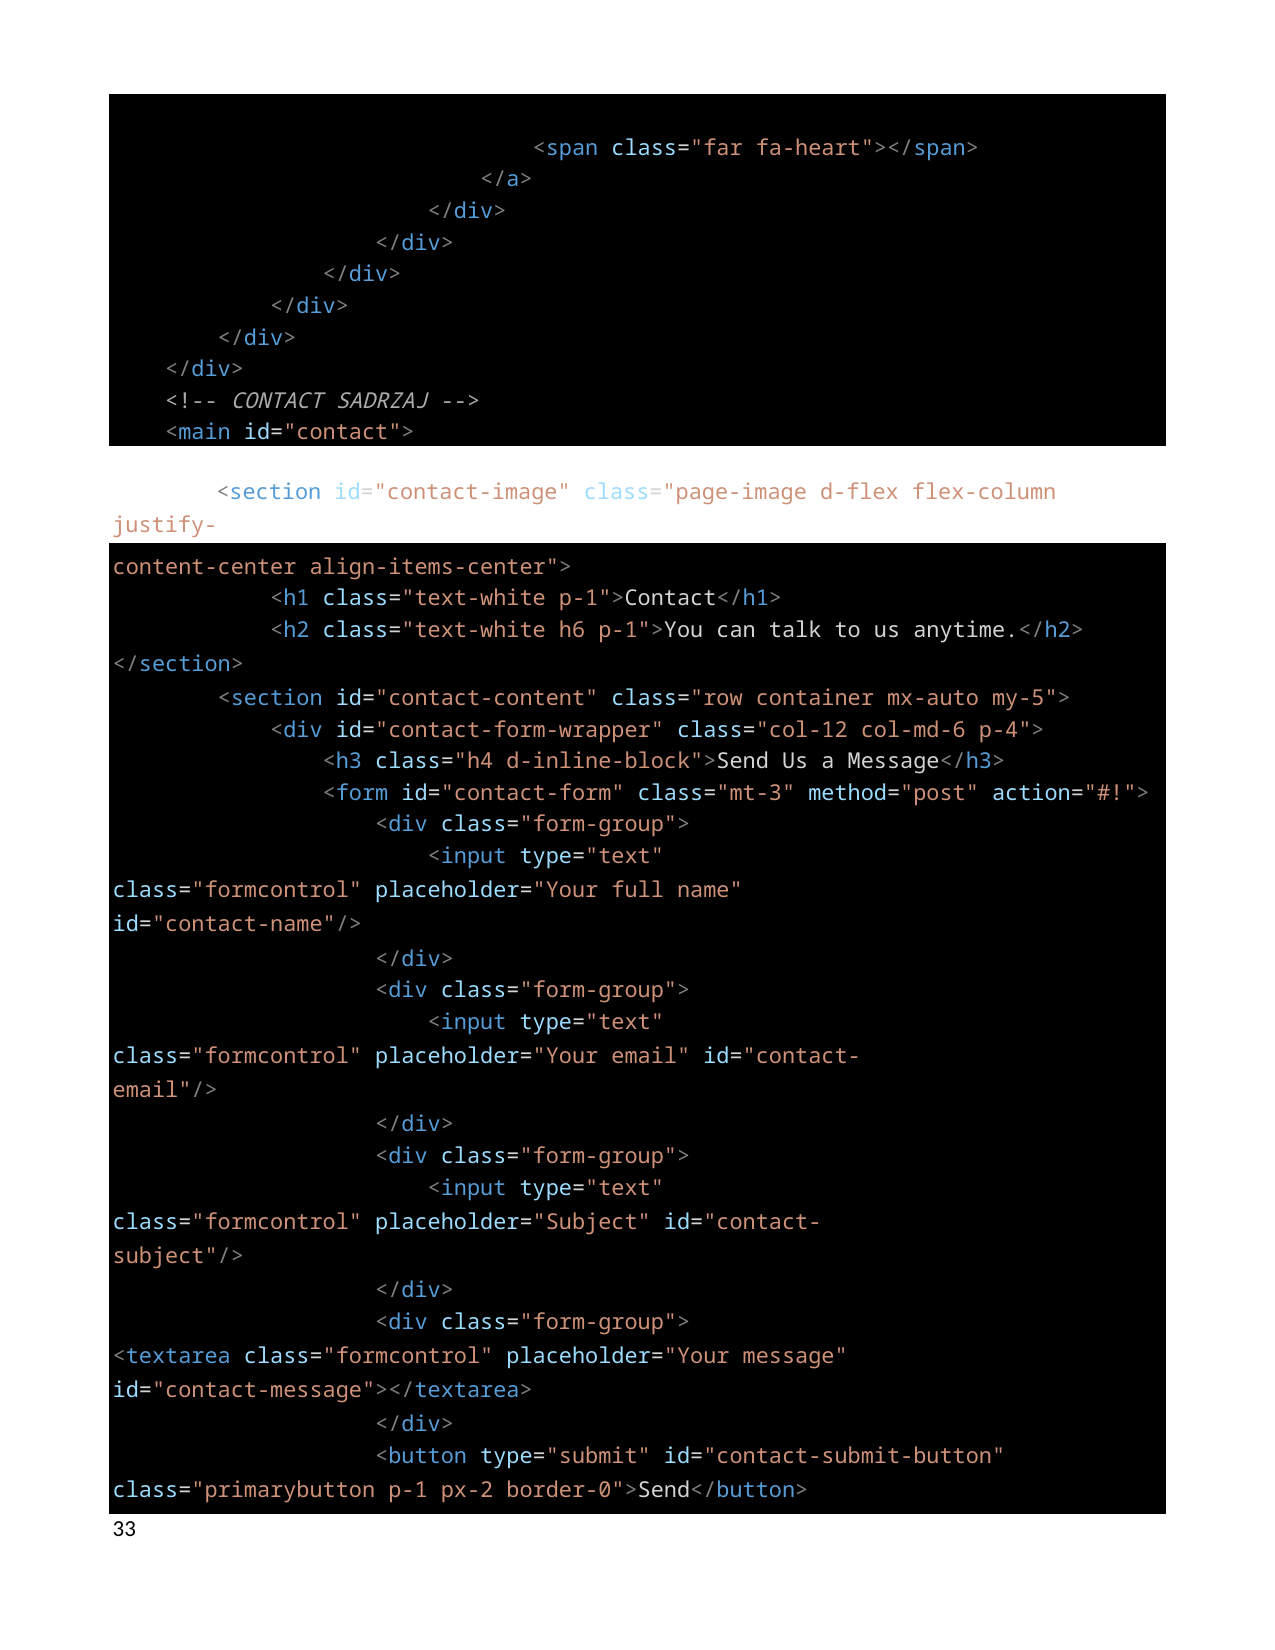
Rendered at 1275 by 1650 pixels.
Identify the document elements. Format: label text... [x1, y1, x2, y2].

text <section id="contact-image" class="page-image d-flex flex-column justify- [111, 476, 1171, 539]
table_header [109, 124, 1166, 446]
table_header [109, 543, 1166, 1514]
